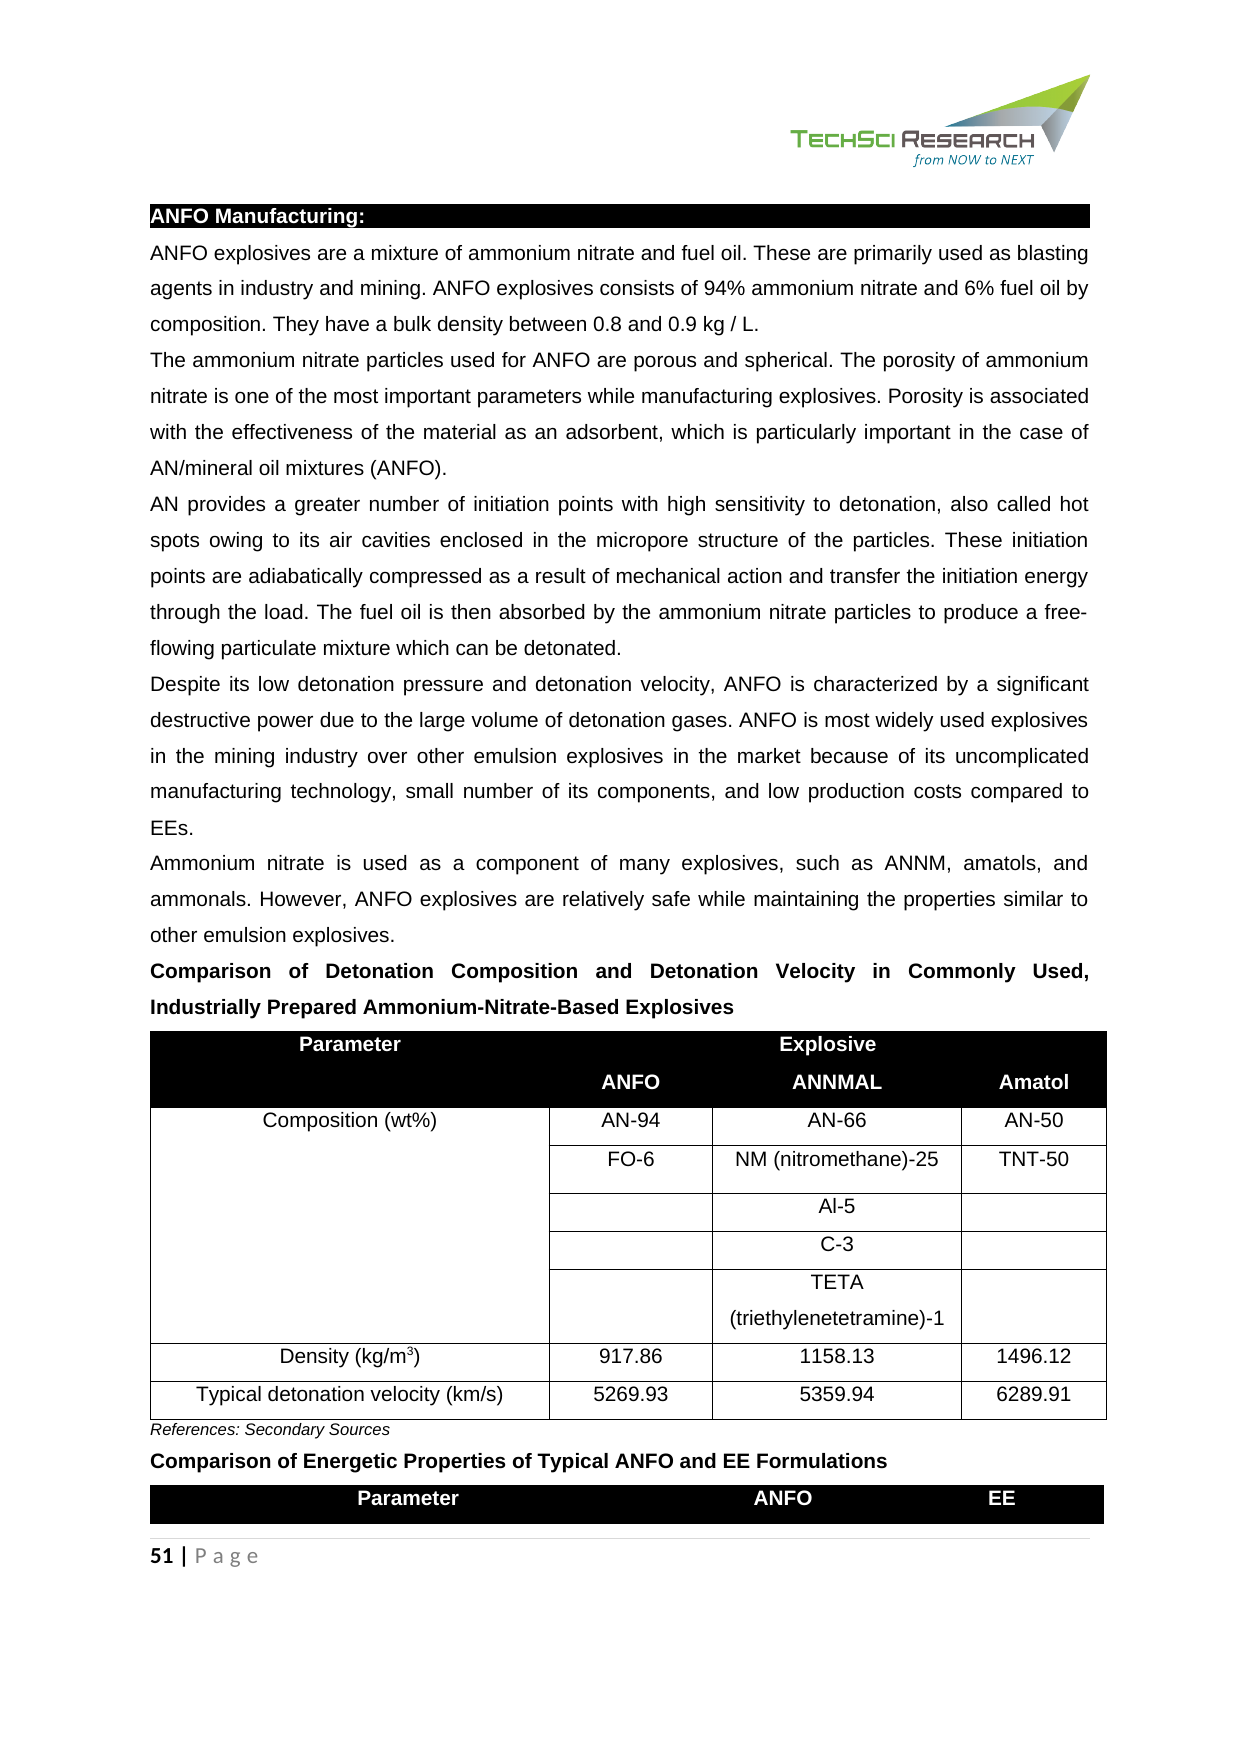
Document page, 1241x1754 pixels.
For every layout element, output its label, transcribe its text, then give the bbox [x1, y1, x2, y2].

text Comparison of Detonation Composition and Detonation Velocity in Commonly Used, Industrially Prepared Ammonium-Nitrate-Based Explosives [150, 959, 1090, 1019]
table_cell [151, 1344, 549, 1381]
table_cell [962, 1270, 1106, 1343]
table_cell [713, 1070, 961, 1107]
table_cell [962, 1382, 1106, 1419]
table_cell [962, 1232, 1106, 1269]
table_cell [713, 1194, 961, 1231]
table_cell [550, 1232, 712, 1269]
text The ammonium nitrate particles used for ANFO are porous and spherical. The porosity of ammonium nitrate is one of the most important parameters while manufacturing explosives. Porosity is associated with the effectiveness of the material as an adsorbent, which is particularly important in the case of AN/mineral oil mixtures (ANFO). [150, 348, 1090, 480]
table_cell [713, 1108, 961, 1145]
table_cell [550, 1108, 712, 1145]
text References: Secondary Sources [150, 1420, 1090, 1439]
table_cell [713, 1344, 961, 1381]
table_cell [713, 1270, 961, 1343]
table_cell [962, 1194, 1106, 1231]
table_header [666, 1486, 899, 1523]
text Despite its low detonation pressure and detonation velocity, ANFO is characterized by a significant destructive power due to the large volume of detonation gases. ANFO is most widely used explosives in the mining industry over other emulsion explosives in the market because of its uncomplicated manufacturing technology, small number of its components, and low production costs compared to EEs. [150, 672, 1090, 839]
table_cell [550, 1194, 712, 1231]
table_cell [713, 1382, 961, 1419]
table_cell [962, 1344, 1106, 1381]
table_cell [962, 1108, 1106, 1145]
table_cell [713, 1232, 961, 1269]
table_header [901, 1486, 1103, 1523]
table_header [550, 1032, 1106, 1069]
picture [788, 73, 1091, 169]
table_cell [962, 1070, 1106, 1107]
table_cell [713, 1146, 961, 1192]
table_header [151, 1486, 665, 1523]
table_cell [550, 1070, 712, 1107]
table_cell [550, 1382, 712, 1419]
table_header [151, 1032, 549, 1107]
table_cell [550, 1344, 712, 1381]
text AN provides a greater number of initiation points with high sensitivity to detonation, also called hot spots owing to its air cavities enclosed in the micropore structure of the particles. These initiation points are adiabatically compressed as a result of mechanical action and transfer the initiation energy through the load. The fuel oil is then absorbed by the ammonium nitrate particles to produce a free-flowing particulate mixture which can be detonated. [150, 492, 1090, 659]
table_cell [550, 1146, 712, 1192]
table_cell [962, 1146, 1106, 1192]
text Comparison of Energetic Properties of Typical ANFO and EE Formulations [150, 1449, 1090, 1473]
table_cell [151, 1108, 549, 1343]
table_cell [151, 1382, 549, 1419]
text Ammonium nitrate is used as a component of many explosives, such as ANNM, amatols, and ammonals. However, ANFO explosives are relatively safe while maintaining the properties similar to other emulsion explosives. [150, 851, 1090, 947]
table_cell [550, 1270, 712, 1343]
text ANFO Manufacturing: [150, 204, 1090, 228]
text ANFO explosives are a mixture of ammonium nitrate and fuel oil. These are primarily used as blasting agents in industry and mining. ANFO explosives consists of 94% ammonium nitrate and 6% fuel oil by composition. They have a bulk density between 0.8 and 0.9 kg / L. [150, 240, 1090, 336]
